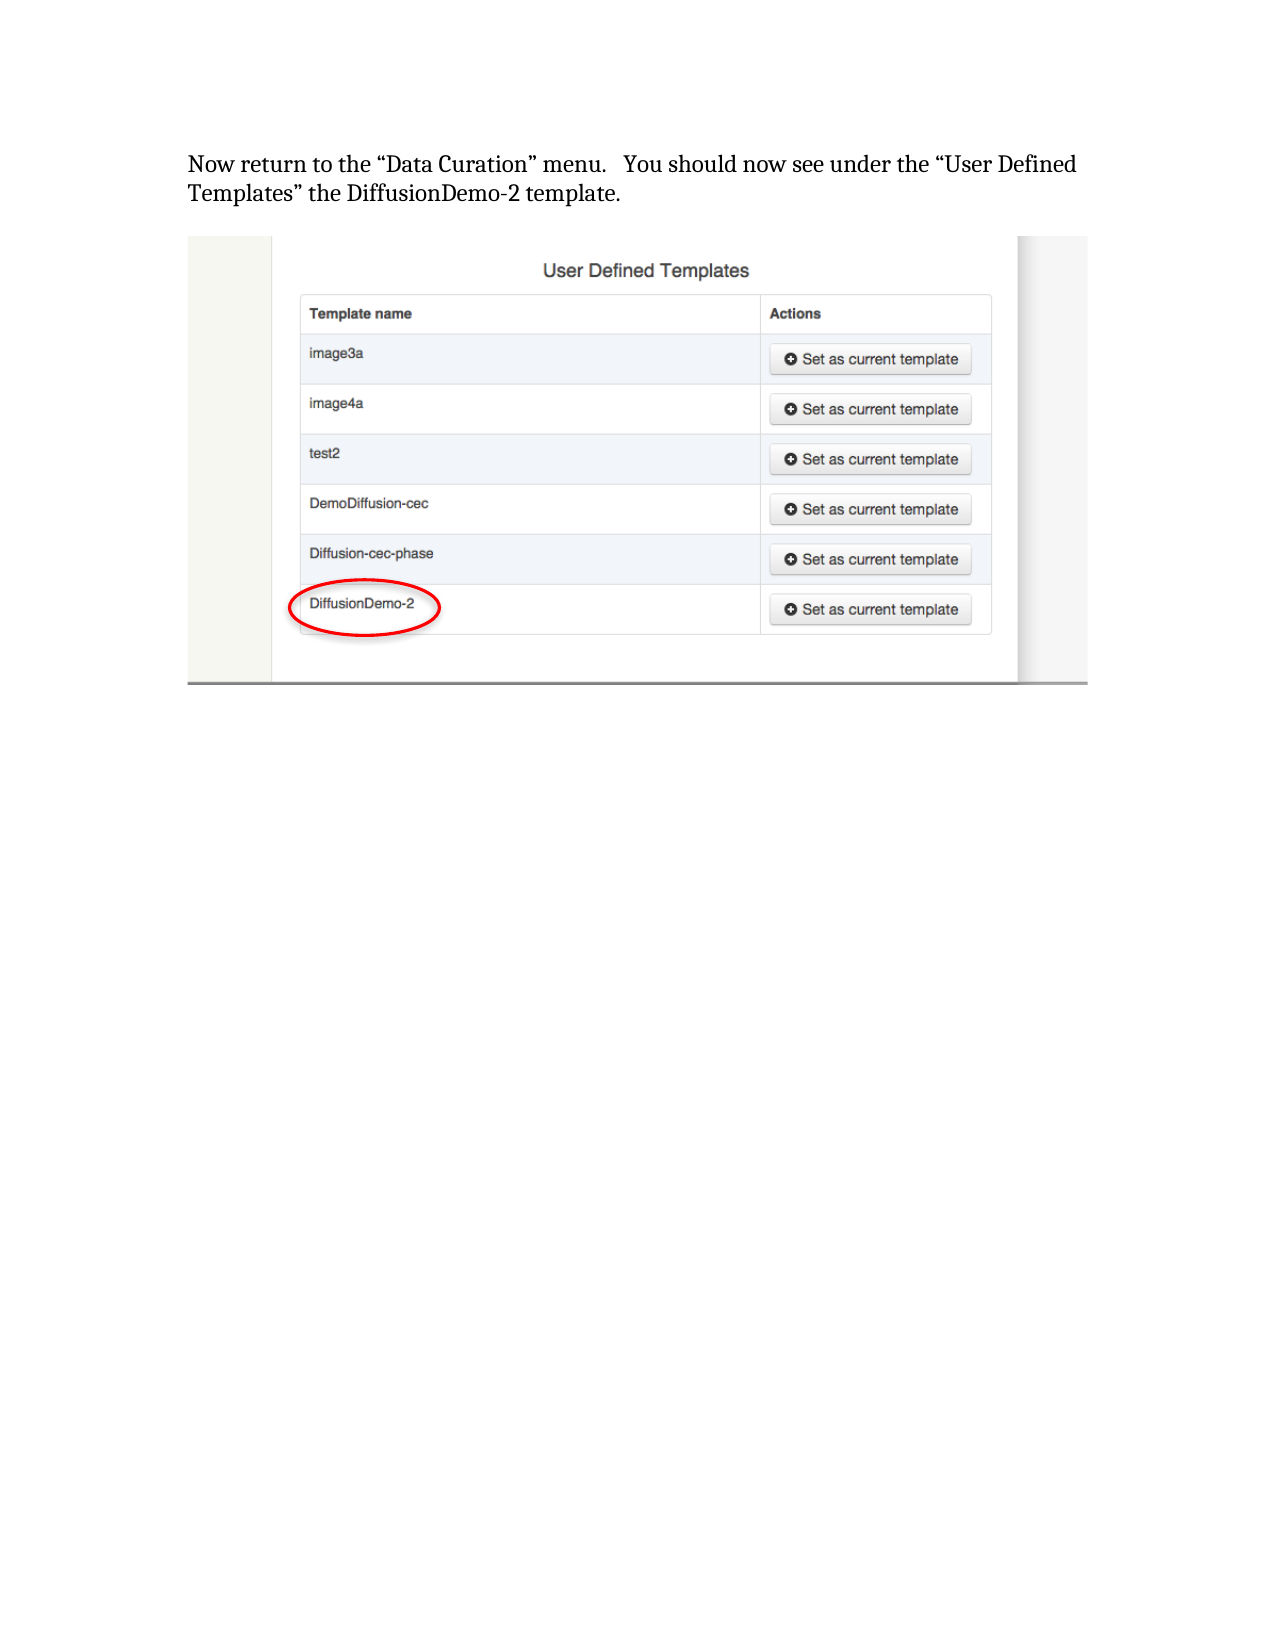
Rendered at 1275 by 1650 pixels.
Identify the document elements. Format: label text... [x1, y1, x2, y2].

picture [187, 236, 1088, 685]
text Now return to the “Data Curation” menu. You should now see under the “User Defined Templates” the DiffusionDemo-2 template. [187, 150, 1087, 207]
